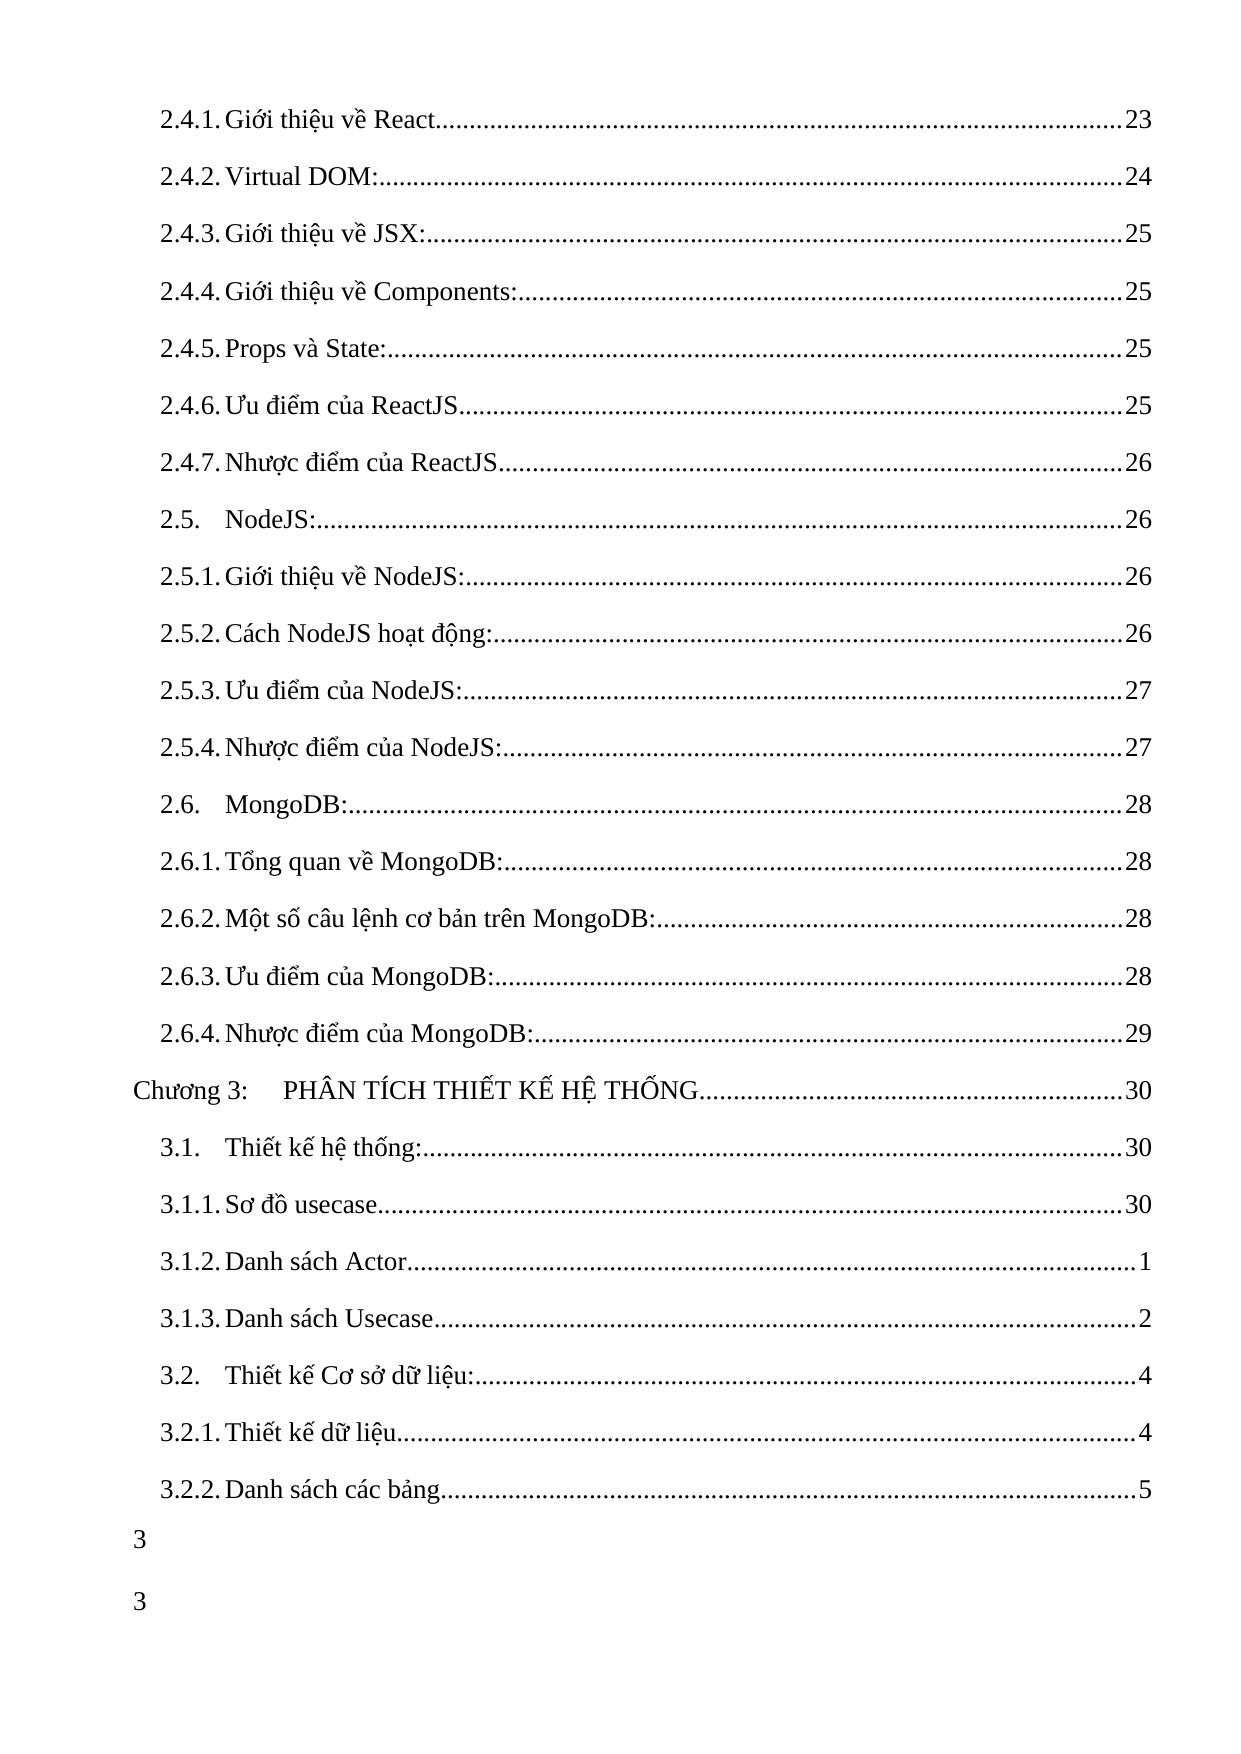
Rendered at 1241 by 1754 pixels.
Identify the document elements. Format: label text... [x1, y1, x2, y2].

text 2.4.1. Giới thiệu về React 23 [160, 103, 1152, 134]
text 2.5.4. Nhược điểm của NodeJS: 27 [160, 731, 1152, 762]
text 2.5.1. Giới thiệu về NodeJS: 26 [160, 560, 1152, 591]
text 3.2. Thiết kế Cơ sở dữ liệu: 4 [160, 1359, 1152, 1390]
text 3.2.2. Danh sách các bảng 5 [160, 1473, 1152, 1504]
text Chương 3: PHÂN TÍCH THIẾT KẾ HỆ THỐNG 30 [133, 1074, 1152, 1105]
text 3.1.2. Danh sách Actor 1 [160, 1245, 1152, 1276]
text 2.6.3. Ưu điểm của MongoDB: 28 [160, 960, 1152, 991]
text 2.6.1. Tổng quan về MongoDB: 28 [160, 846, 1152, 877]
text 2.4.2. Virtual DOM: 24 [160, 161, 1152, 192]
text 3.1.1. Sơ đồ usecase 30 [160, 1188, 1152, 1219]
text 2.4.5. Props và State: 25 [160, 332, 1152, 363]
text 3.1.3. Danh sách Usecase 2 [160, 1302, 1152, 1333]
text 2.6.2. Một số câu lệnh cơ bản trên MongoDB: 28 [160, 903, 1152, 934]
text 2.4.7. Nhược điểm của ReactJS 26 [160, 446, 1152, 477]
text 2.6. MongoDB: 28 [160, 788, 1152, 819]
text 2.4.6. Ưu điểm của ReactJS 25 [160, 389, 1152, 420]
text 3.2.1. Thiết kế dữ liệu 4 [160, 1416, 1152, 1447]
text 2.5.3. Ưu điểm của NodeJS: 27 [160, 674, 1152, 705]
text 2.4.4. Giới thiệu về Components: 25 [160, 275, 1152, 306]
text 3.1. Thiết kế hệ thống: 30 [160, 1131, 1152, 1162]
text 2.5.2. Cách NodeJS hoạt động: 26 [160, 617, 1152, 648]
text 2.5. NodeJS: 26 [160, 503, 1152, 534]
text 2.4.3. Giới thiệu về JSX: 25 [160, 218, 1152, 249]
text 2.6.4. Nhược điểm của MongoDB: 29 [160, 1017, 1152, 1048]
